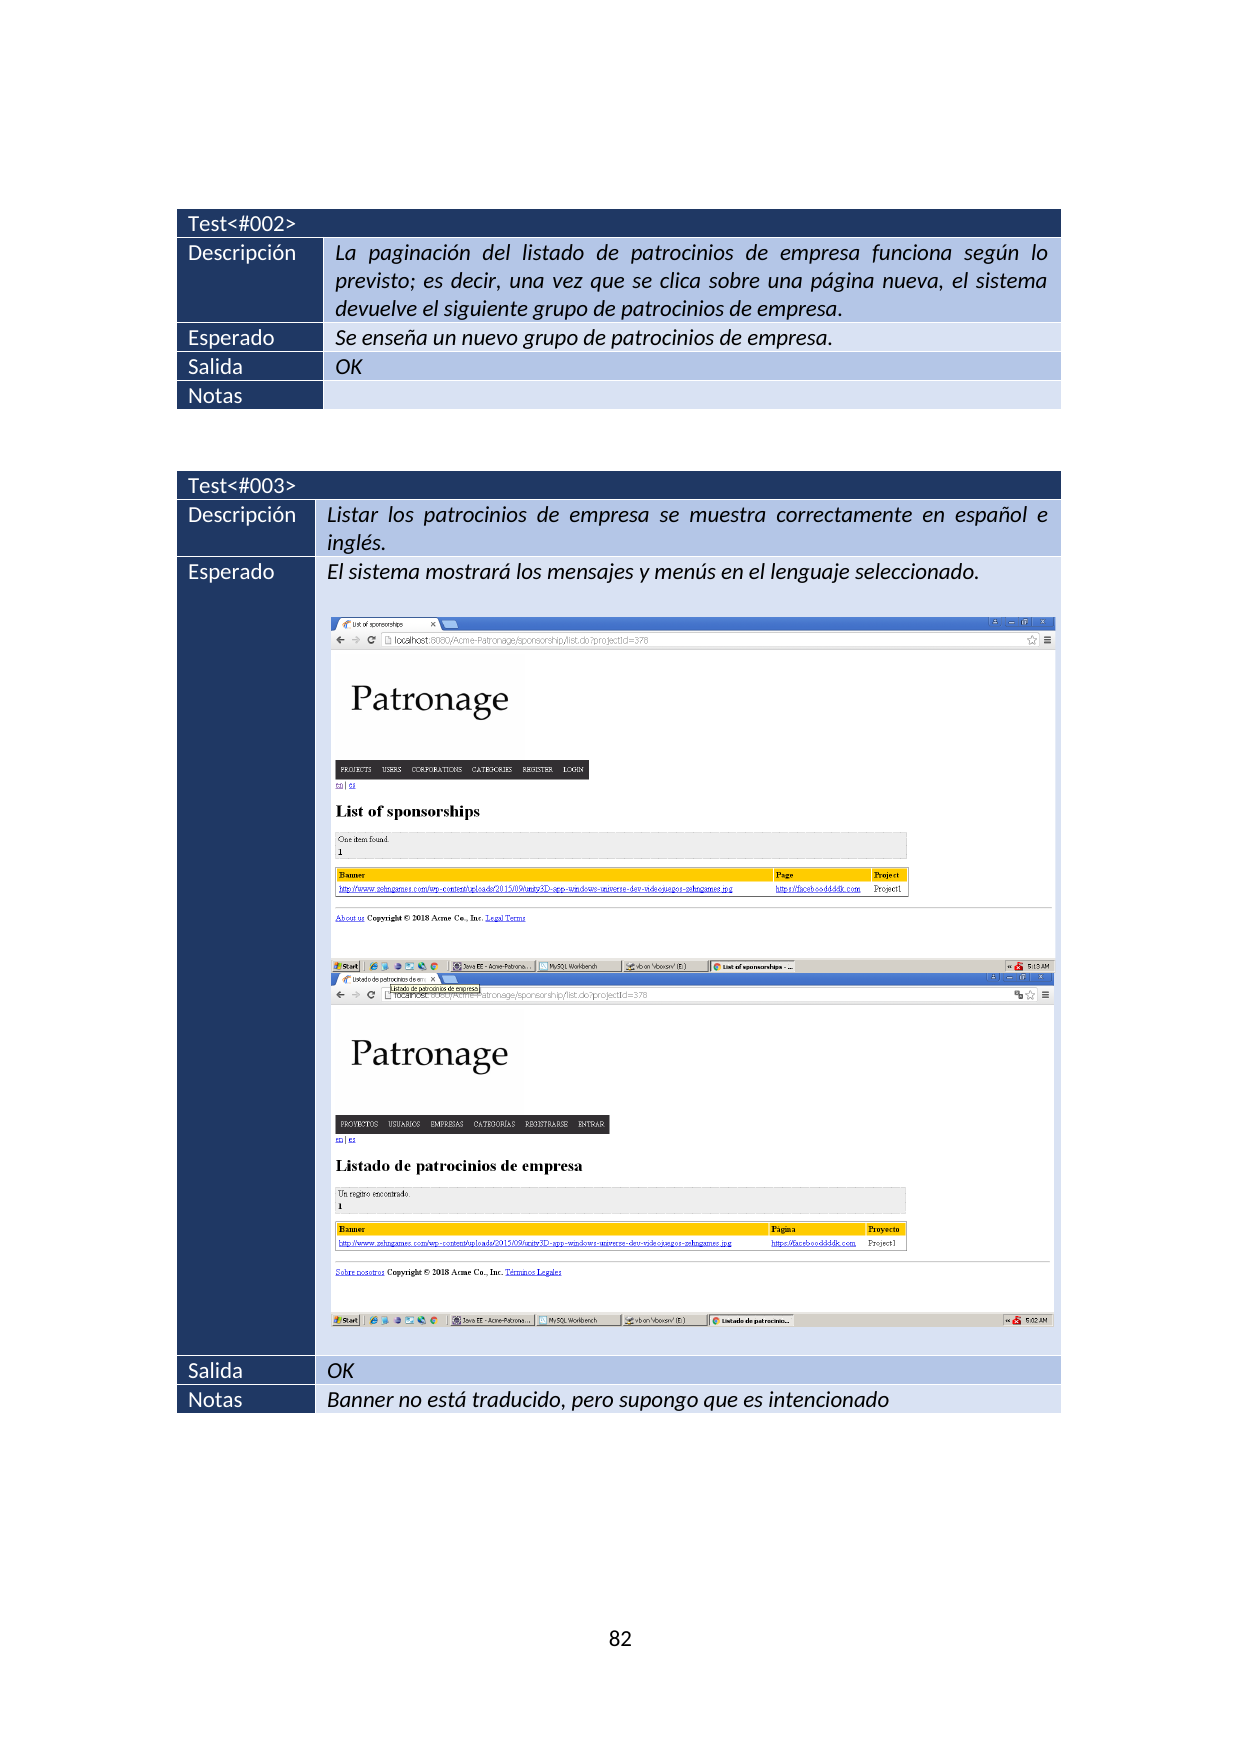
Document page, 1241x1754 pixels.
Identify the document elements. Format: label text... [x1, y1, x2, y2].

table_cell Notas [177, 1385, 315, 1413]
picture [331, 617, 1056, 1327]
table_cell Esperado [177, 323, 323, 351]
table_header Test<#002> [177, 209, 1061, 237]
table_cell Descripción [177, 238, 323, 322]
table_cell Listar los patrocinios de empresa se muestra correctamente en español e inglés. [316, 500, 1061, 556]
table_cell Banner no está traducido, pero supongo que es intencionado [316, 1385, 1061, 1413]
table_cell OK [324, 352, 1061, 380]
table_header Test<#003> [177, 471, 1061, 499]
table_cell Notas [177, 381, 323, 409]
table_cell Salida [177, 1356, 315, 1384]
table_cell Se enseña un nuevo grupo de patrocinios de empresa. [324, 323, 1061, 351]
table_cell Salida [177, 352, 323, 380]
table_cell Esperado [177, 557, 315, 1355]
table_cell El sistema mostrará los mensajes y menús en el lenguaje seleccionado. [316, 557, 1061, 1355]
table_cell OK [316, 1356, 1061, 1384]
table_cell La paginación del listado de patrocinios de empresa funciona según lo previsto; es decir, una vez que se clica sobre una página nueva, el sistema devuelve el siguiente grupo de patrocinios de empresa. [324, 238, 1061, 322]
table_cell [324, 381, 1061, 409]
table_cell Descripción [177, 500, 315, 556]
